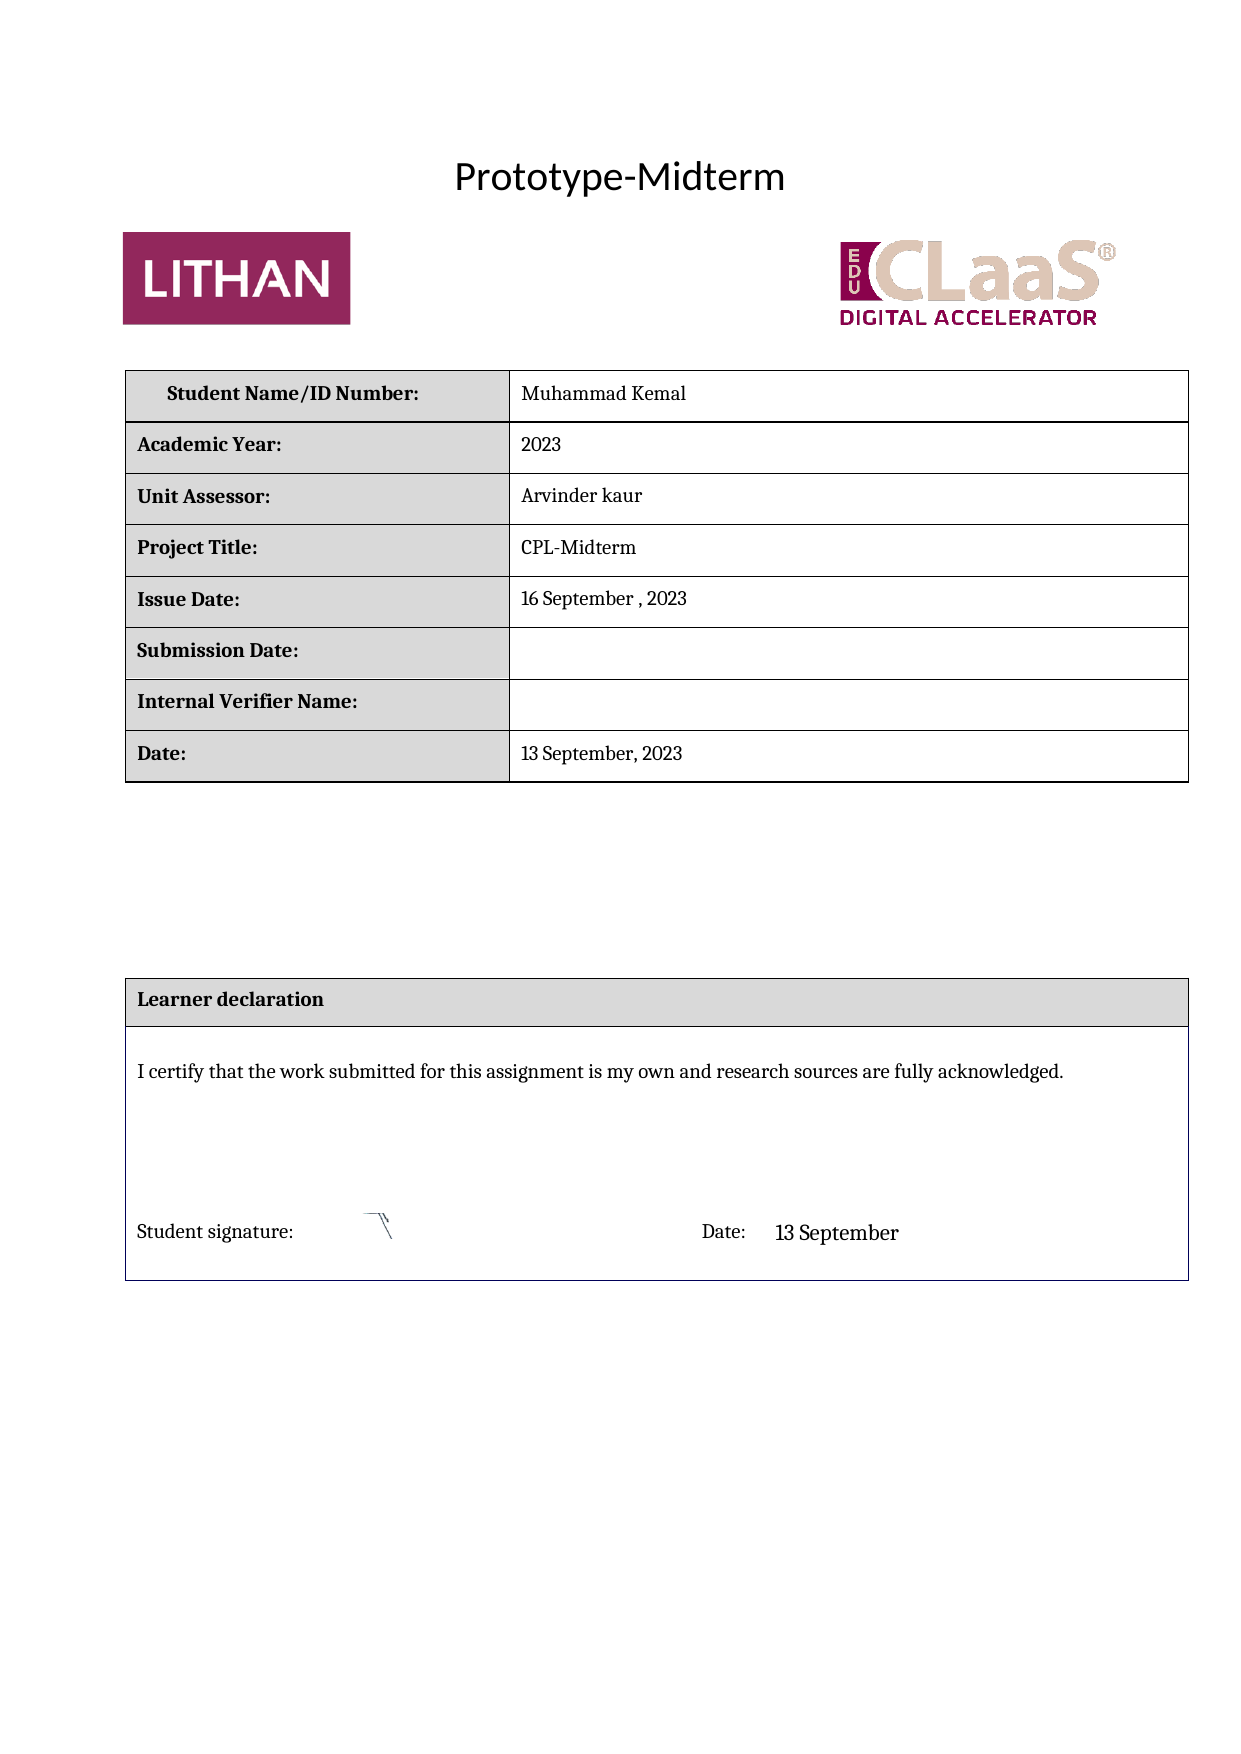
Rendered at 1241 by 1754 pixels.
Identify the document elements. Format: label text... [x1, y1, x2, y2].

picture [840, 240, 1116, 325]
table_cell 2023 [510, 423, 1188, 473]
table_header Muhammad Kemal [510, 371, 1188, 421]
table_cell Issue Date: [126, 577, 509, 627]
table_cell I certify that the work submitted for this assignment is my own and research sources are fully acknowledged. Student signature: Date: [126, 1027, 1188, 1279]
table_cell Unit Assessor: [126, 474, 509, 524]
table_cell Date: [126, 731, 509, 781]
table_cell Internal Verifier Name: [126, 680, 509, 730]
table_cell [510, 680, 1188, 730]
table_cell CPL-Midterm [510, 525, 1188, 576]
table_cell Submission Date: [126, 628, 509, 678]
table_header Learner declaration [126, 979, 1188, 1026]
text Prototype-Midterm [112, 150, 1128, 201]
table_cell 13 September, 2023 [510, 731, 1188, 781]
picture [299, 1213, 455, 1239]
table_cell Arvinder kaur [510, 474, 1188, 524]
picture [122, 232, 351, 325]
table_cell Academic Year: [126, 423, 509, 473]
table_header Student Name/ID Number: [126, 371, 509, 421]
table_cell Project Title: [126, 525, 509, 576]
table_cell [510, 628, 1188, 678]
table_cell 16 September , 2023 [510, 577, 1188, 627]
